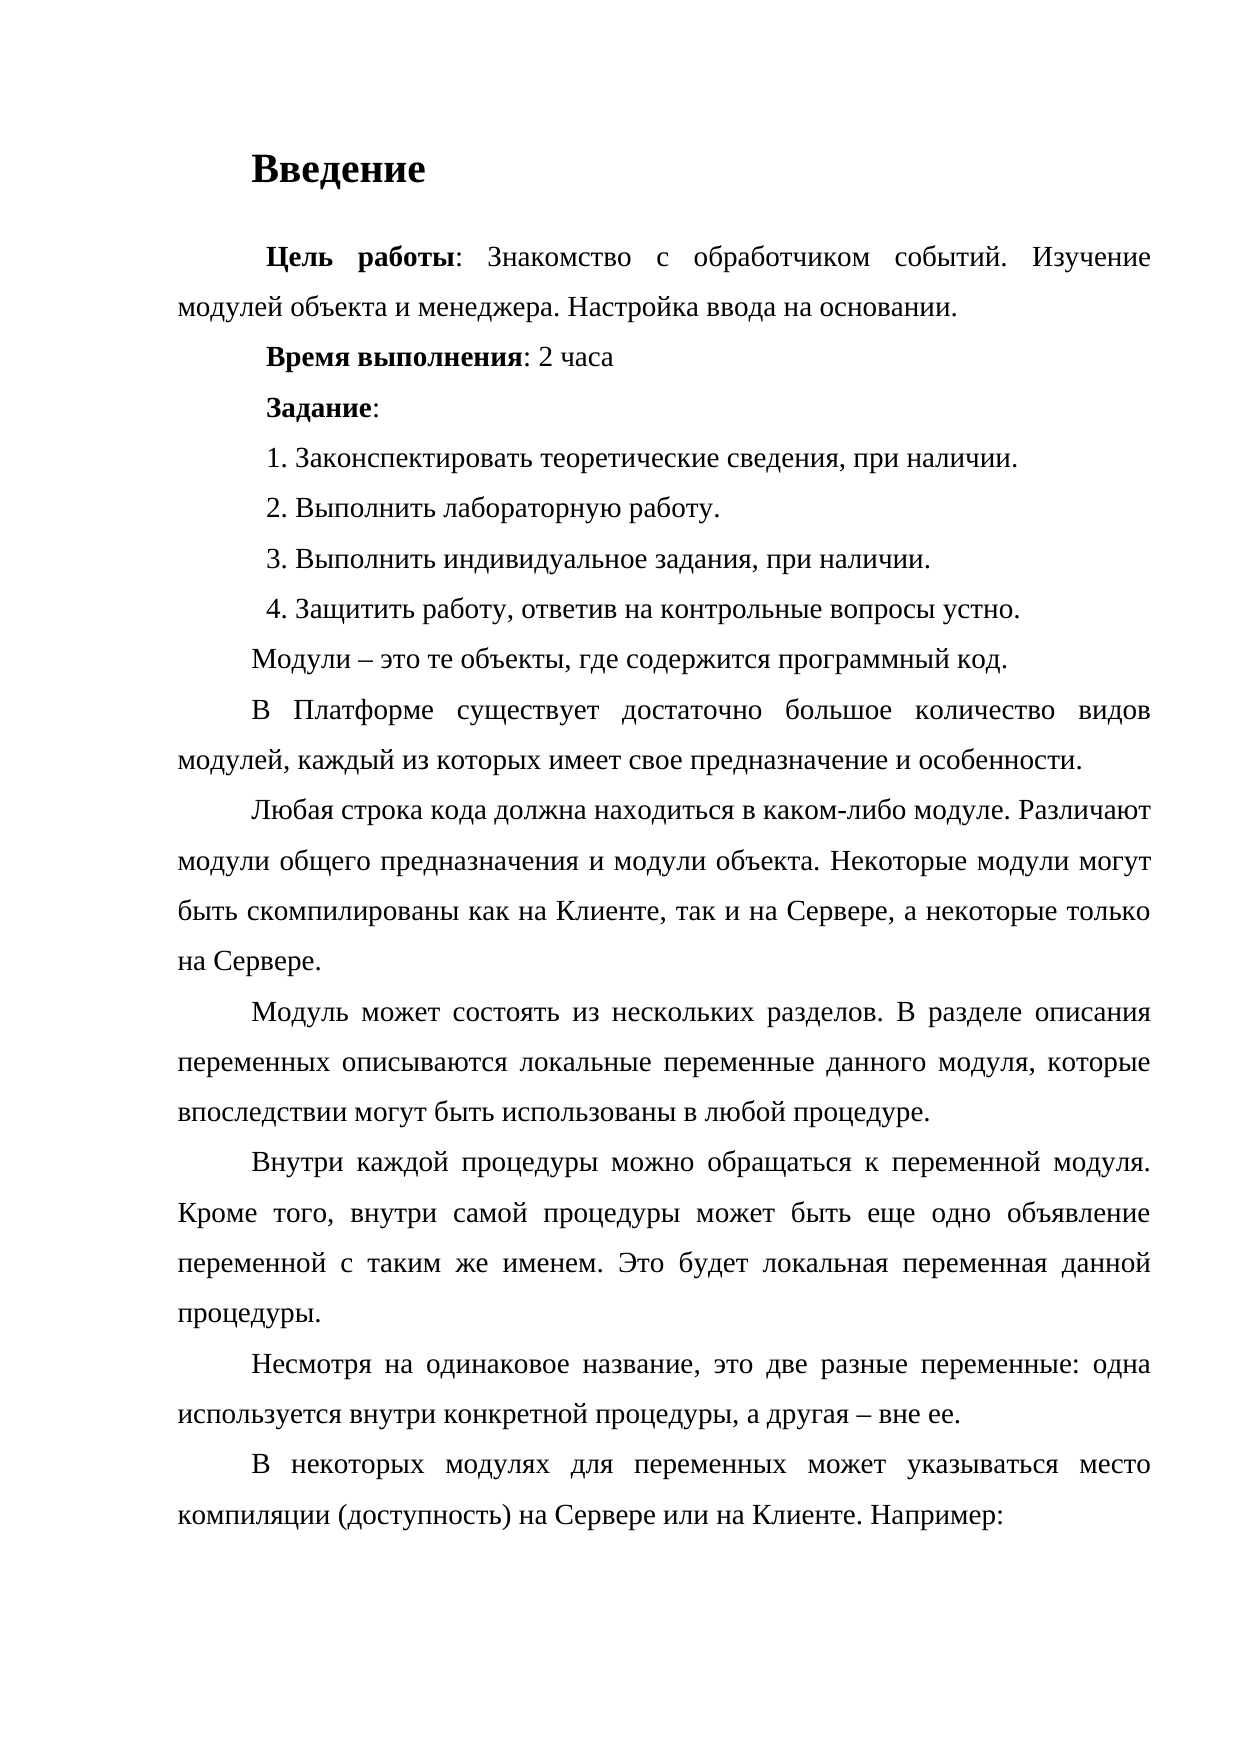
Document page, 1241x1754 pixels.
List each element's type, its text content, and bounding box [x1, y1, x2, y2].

text 1. Законспектировать теоретические сведения, при наличии. [177, 440, 1152, 474]
text Любая строка кода должна находиться в каком-либо модуле. Различают модули общего предназначения и модули объекта. Некоторые модули могут быть скомпилированы как на Клиенте, так и на Сервере, а некоторые только на Сервере. [177, 792, 1152, 977]
text 3. Выполнить индивидуальное задания, при наличии. [177, 541, 1152, 574]
text Модуль может состоять из нескольких разделов. В разделе описания переменных описываются локальные переменные данного модуля, которые впоследствии могут быть использованы в любой процедуре. [177, 994, 1152, 1128]
text Время выполнения: 2 часа [177, 339, 1152, 373]
text Задание: [177, 390, 1152, 423]
text 2. Выполнить лабораторную работу. [177, 491, 1152, 524]
text 4. Защитить работу, ответив на контрольные вопросы устно. [177, 591, 1152, 625]
text В некоторых модулях для переменных может указываться место компиляции (доступность) на Сервере или на Клиенте. Например: [177, 1446, 1152, 1530]
text Цель работы: Знакомство с обработчиком событий. Изучение модулей объекта и менеджера. Настройка ввода на основании. [177, 239, 1152, 323]
text Несмотря на одинаковое название, это две разные переменные: одна используется внутри конкретной процедуры, а другая – вне ее. [177, 1346, 1152, 1430]
subtitle Введение [177, 143, 1152, 191]
text В Платформе существует достаточно большое количество видов модулей, каждый из которых имеет свое предназначение и особенности. [177, 692, 1152, 776]
text Модули – это те объекты, где содержится программный код. [177, 641, 1152, 675]
text Внутри каждой процедуры можно обращаться к переменной модуля. Кроме того, внутри самой процедуры может быть еще одно объявление переменной с таким же именем. Это будет локальная переменная данной процедуры. [177, 1144, 1152, 1329]
